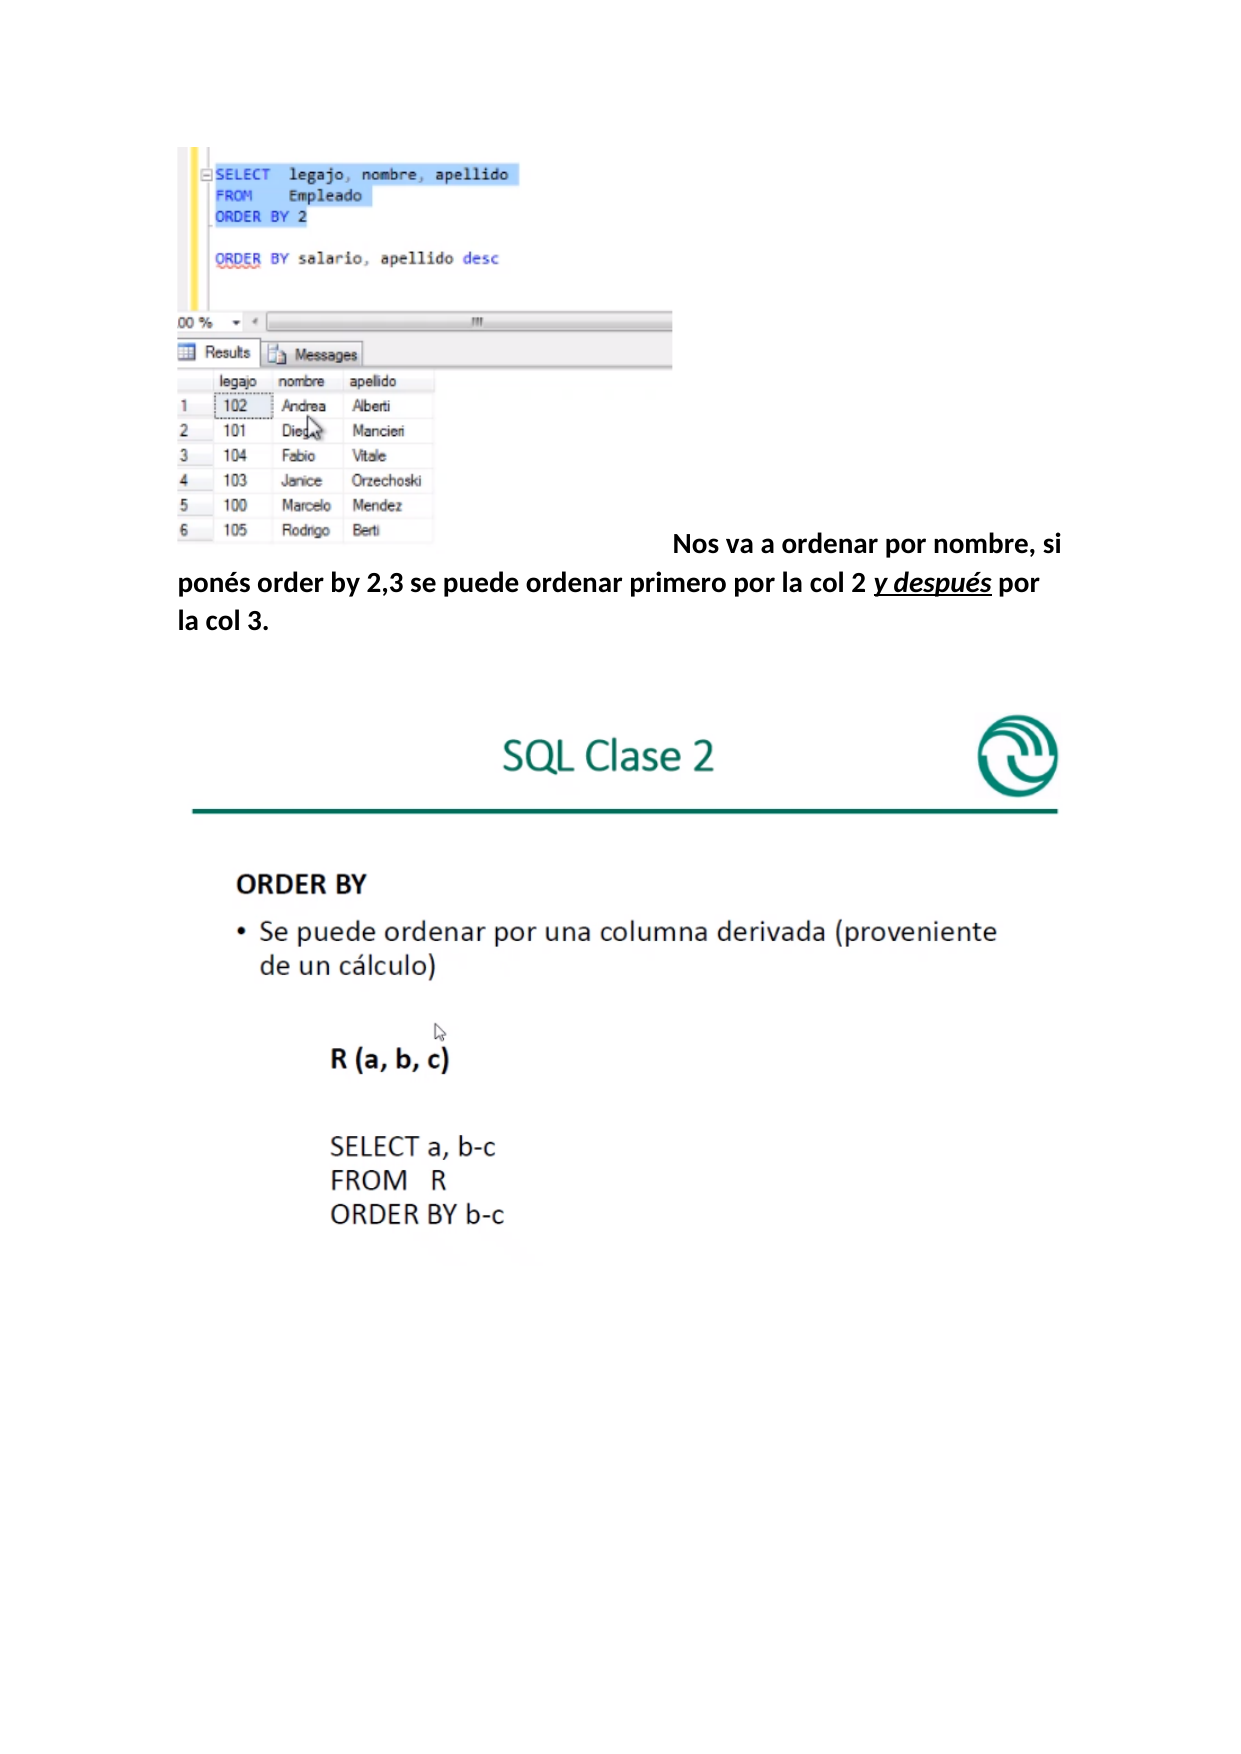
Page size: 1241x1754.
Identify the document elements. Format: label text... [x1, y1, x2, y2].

picture [177, 712, 1063, 1266]
picture [177, 147, 673, 554]
